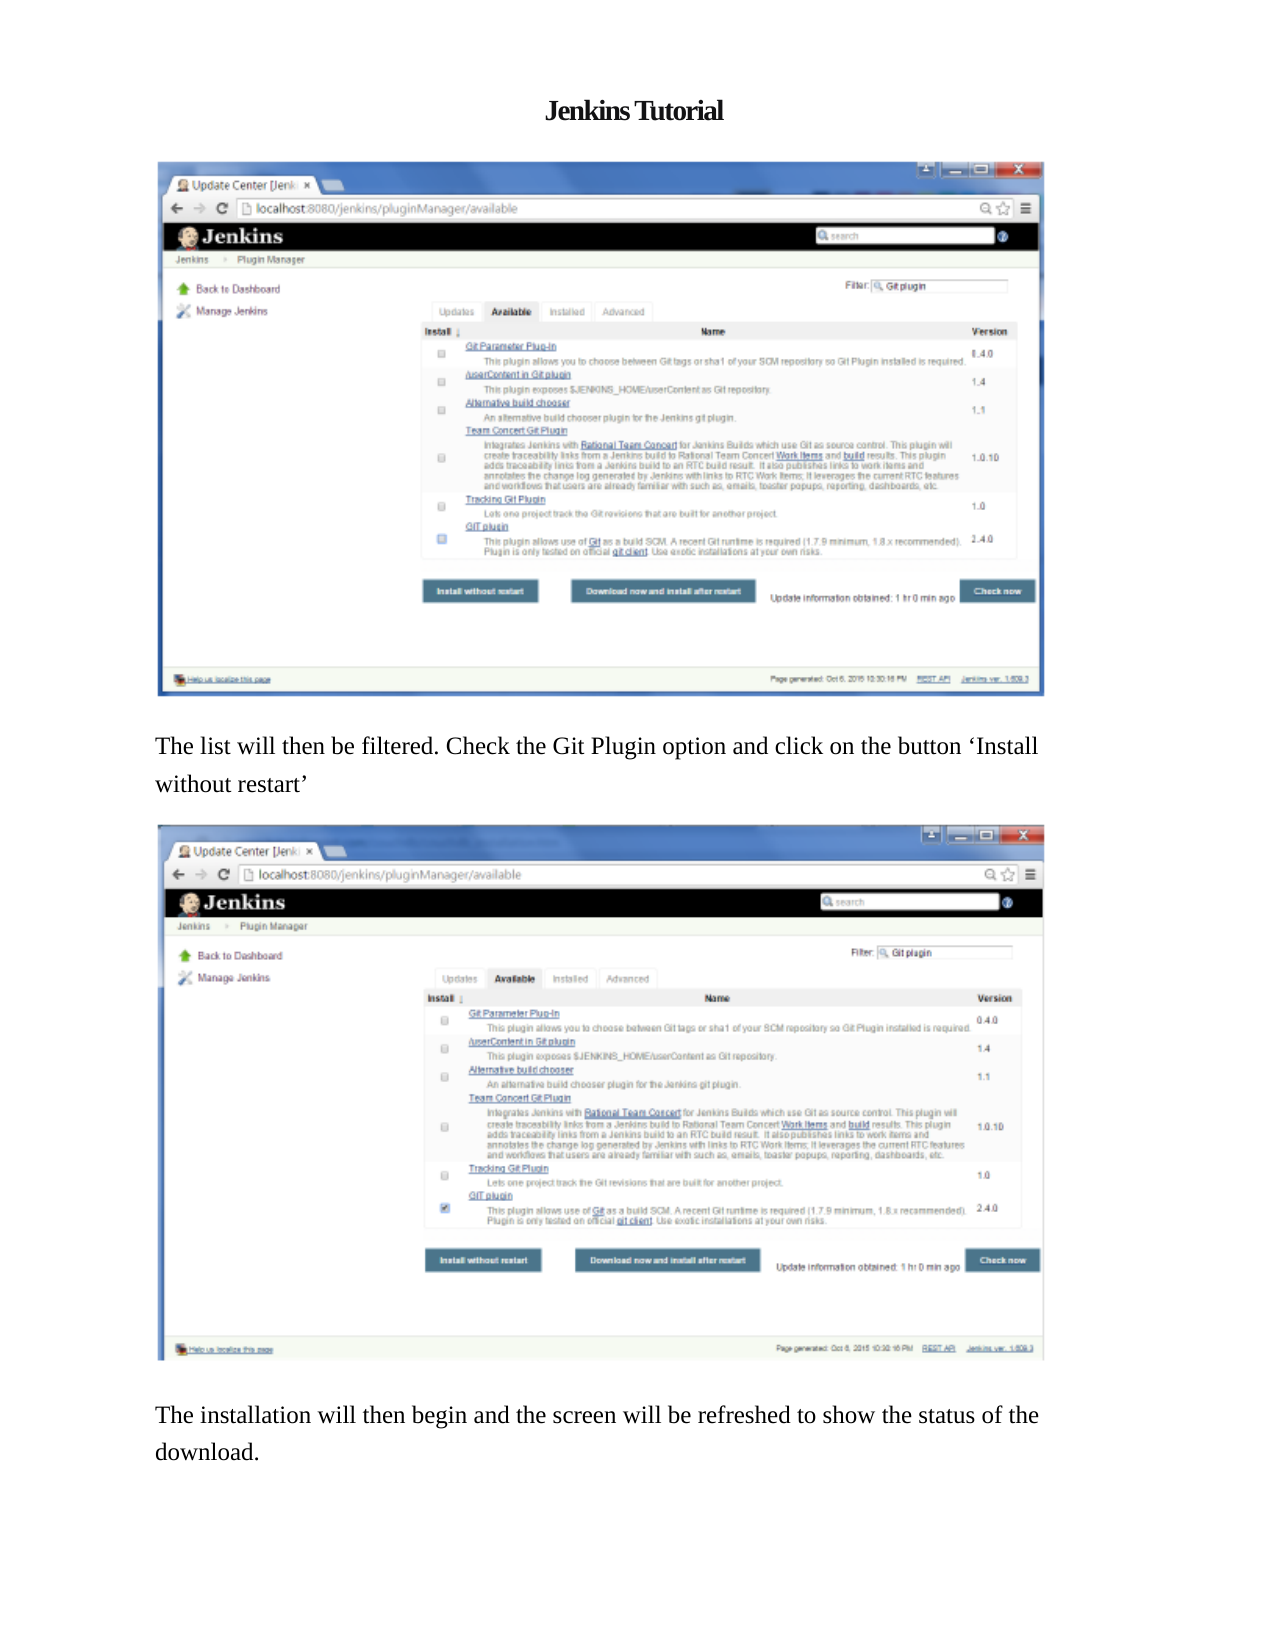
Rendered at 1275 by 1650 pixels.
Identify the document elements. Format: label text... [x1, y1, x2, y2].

picture [155, 822, 1046, 1367]
text The installation will then begin and the screen will be refreshed to show the status of the download. [155, 1391, 1120, 1466]
text The list will then be filtered. Check the Git Plugin option and click on the button ‘Install without restart’ [155, 722, 1120, 797]
picture [155, 160, 1046, 698]
